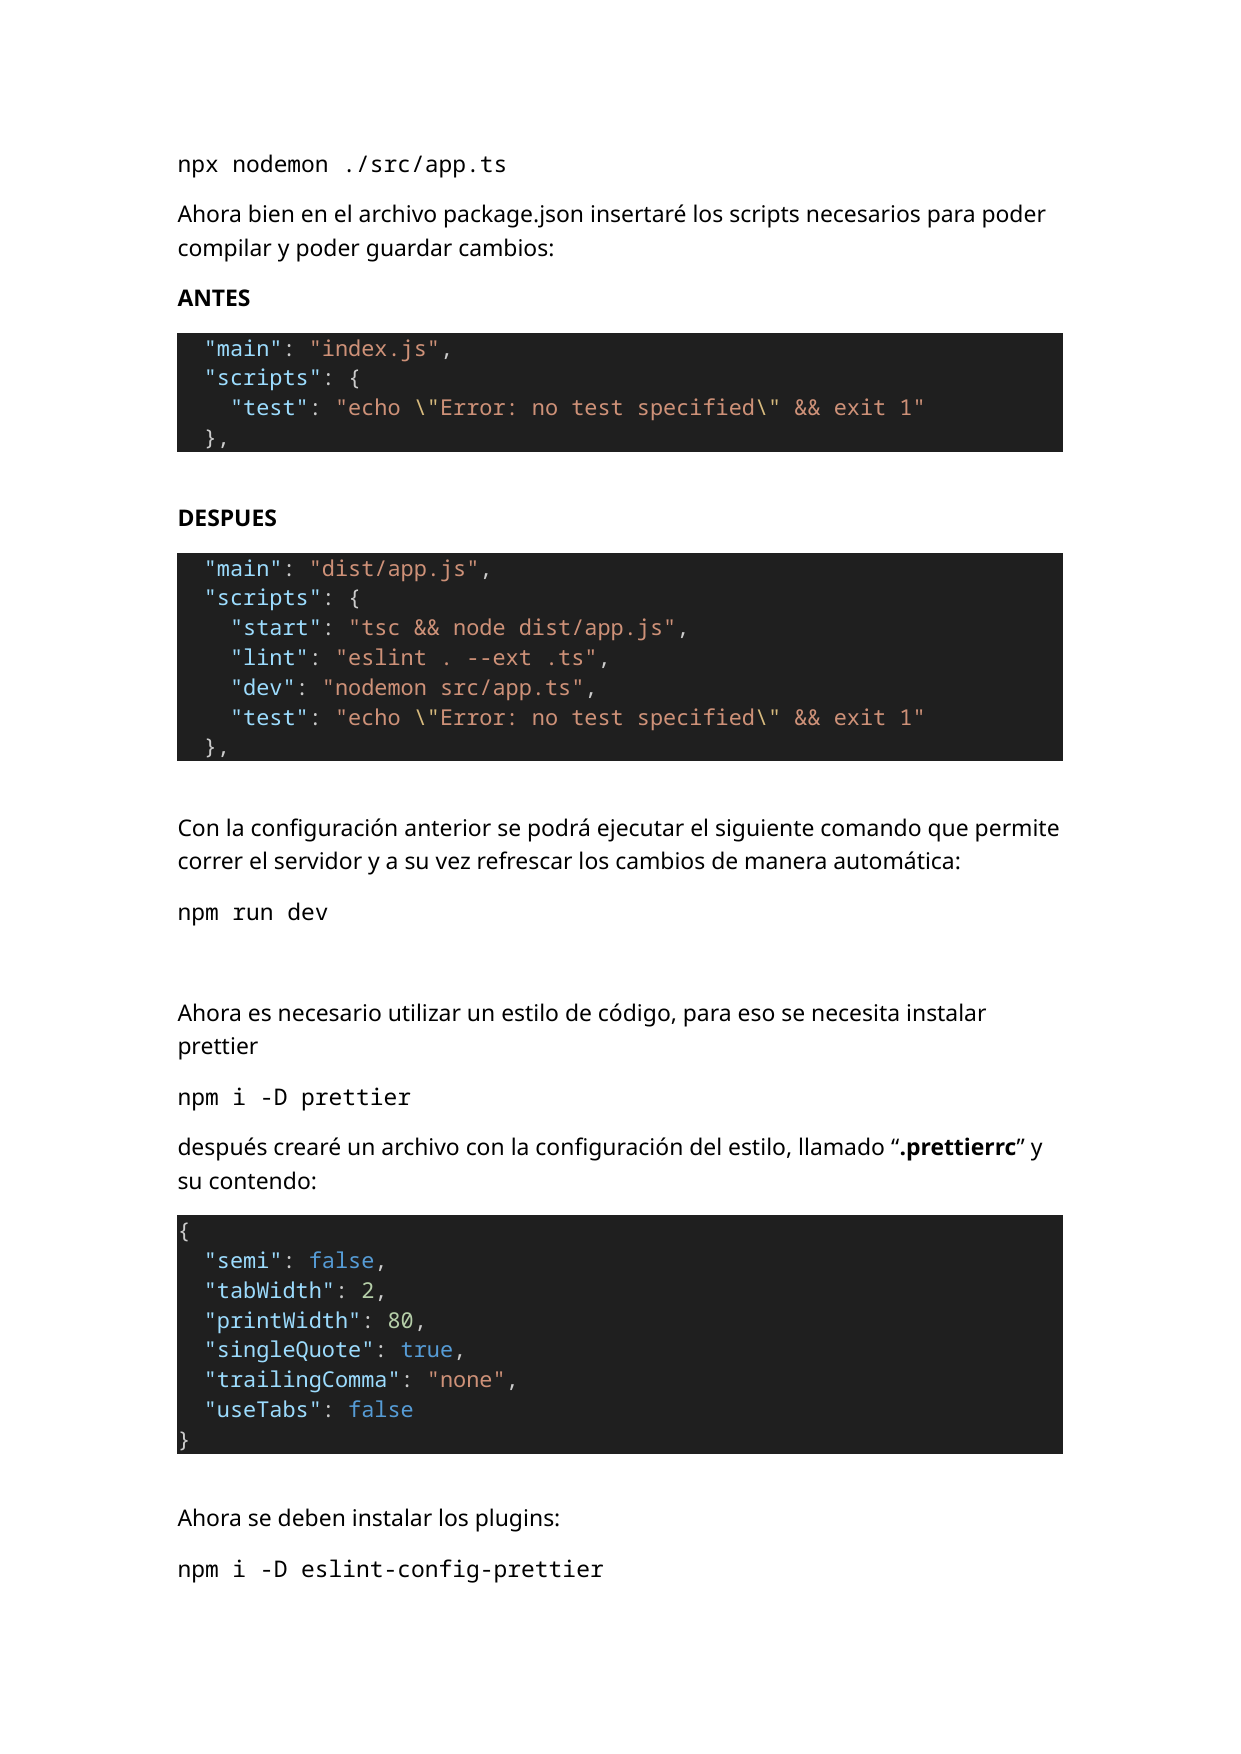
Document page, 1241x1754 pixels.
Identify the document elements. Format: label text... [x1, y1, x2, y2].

text npm i -D prettier [177, 1081, 1063, 1112]
text "scripts": { [177, 582, 1063, 612]
text "main": "index.js", [177, 333, 1063, 362]
text Ahora se deben instalar los plugins: [177, 1502, 1063, 1534]
text "lint": "eslint . --ext .ts", [177, 642, 1063, 672]
text } [177, 1424, 1063, 1454]
text }, [177, 422, 1063, 452]
text "useTabs": false [177, 1394, 1063, 1424]
text "tabWidth": 2, [177, 1275, 1063, 1305]
text "test": "echo \"Error: no test specified\" && exit 1" [177, 702, 1063, 731]
text DESPUES [177, 502, 1063, 533]
text "trailingComma": "none", [177, 1364, 1063, 1394]
text "singleQuote": true, [177, 1334, 1063, 1364]
text }, [177, 731, 1063, 761]
text npm run dev [177, 896, 1063, 927]
text Con la configuración anterior se podrá ejecutar el siguiente comando que permite correr el servidor y a su vez refrescar los cambios de manera automática: [177, 812, 1063, 877]
text npx nodemon ./src/app.ts [177, 148, 1063, 179]
text "dev": "nodemon src/app.ts", [177, 672, 1063, 702]
text ANTES [177, 282, 1063, 313]
text después crearé un archivo con la configuración del estilo, llamado “.prettierrc” y su contendo: [177, 1131, 1063, 1196]
text npm i -D eslint-config-prettier [177, 1553, 1063, 1584]
text "start": "tsc && node dist/app.js", [177, 612, 1063, 642]
text "scripts": { [177, 362, 1063, 392]
text "semi": false, [177, 1245, 1063, 1275]
text "main": "dist/app.js", [177, 553, 1063, 582]
text "test": "echo \"Error: no test specified\" && exit 1" [177, 392, 1063, 422]
text Ahora bien en el archivo package.json insertaré los scripts necesarios para poder compilar y poder guardar cambios: [177, 198, 1063, 263]
text Ahora es necesario utilizar un estilo de código, para eso se necesita instalar prettier [177, 997, 1063, 1062]
text { [177, 1215, 1063, 1245]
text "printWidth": 80, [177, 1305, 1063, 1334]
